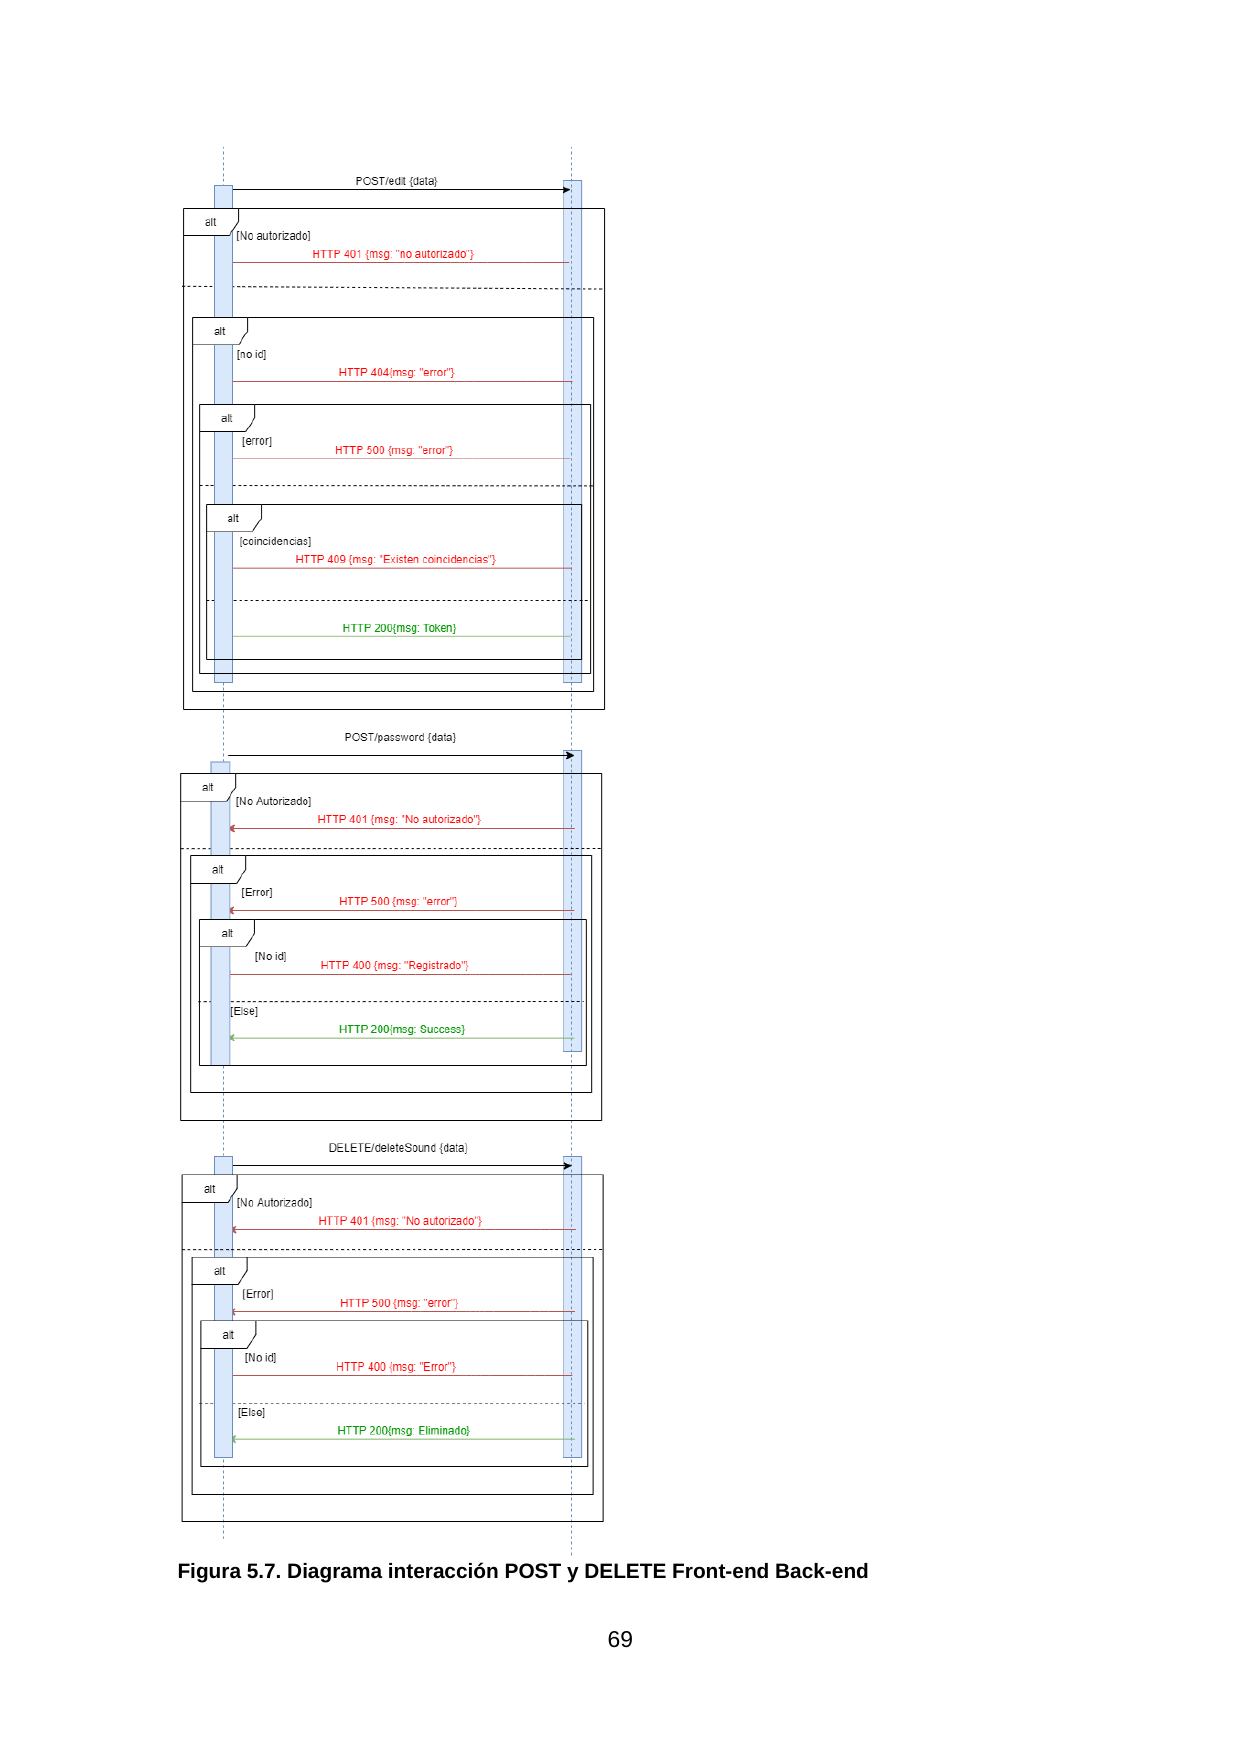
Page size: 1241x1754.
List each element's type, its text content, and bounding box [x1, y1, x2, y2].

picture [177, 147, 617, 1559]
text Figura 5.7. Diagrama interacción POST y DELETE Front-end Back-end [177, 1558, 1063, 1582]
